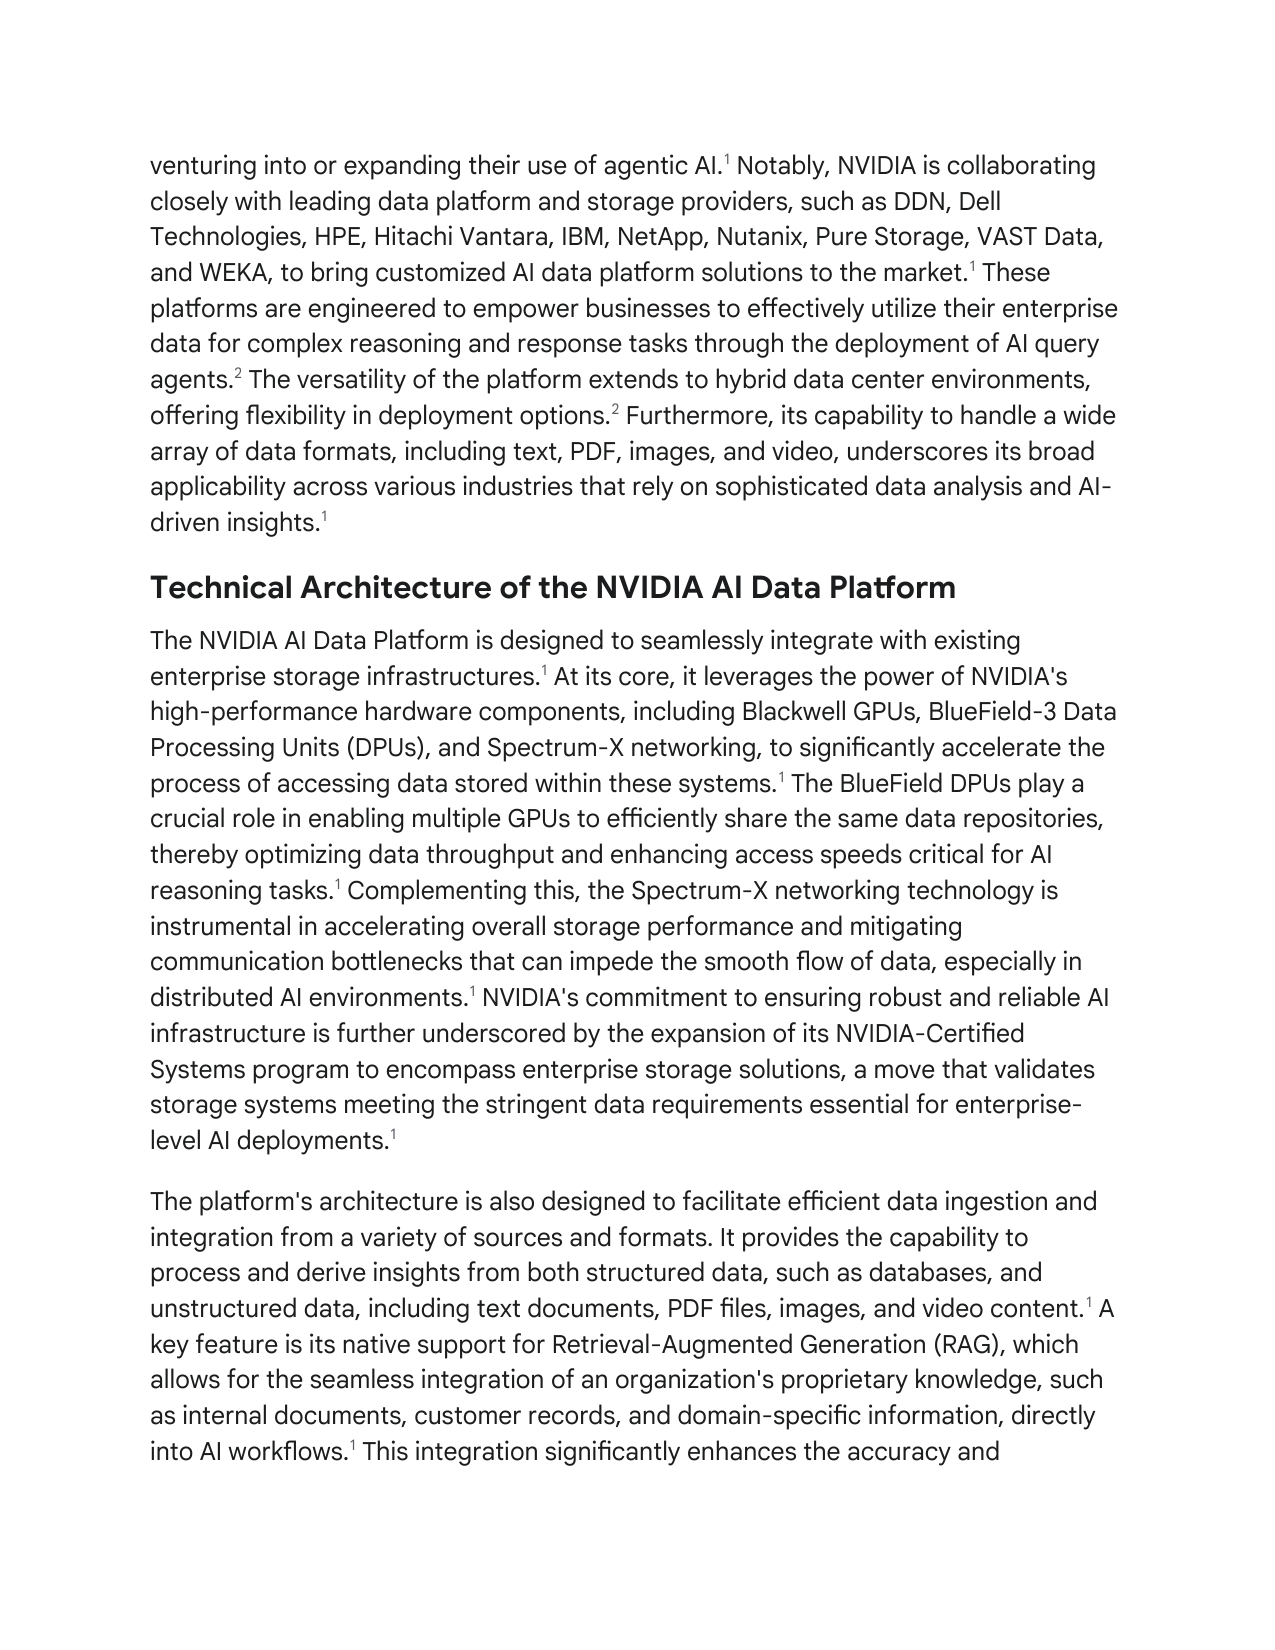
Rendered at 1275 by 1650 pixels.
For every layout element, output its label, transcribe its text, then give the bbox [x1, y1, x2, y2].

subtitle Technical Architecture of the NVIDIA AI Data Platform [150, 568, 1125, 607]
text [150, 1186, 1125, 1467]
text The NVIDIA AI Data Platform is designed to seamlessly integrate with existing enterprise storage infrastructures.1 At its core, it leverages the power of NVIDIA's high-performance hardware components, including Blackwell GPUs, BlueField-3 Data Processing Units (DPUs), and Spectrum-X networking, to significantly accelerate the process of accessing data stored within these systems.1 The BlueField DPUs play a crucial role in enabling multiple GPUs to efficiently share the same data repositories, thereby optimizing data throughput and enhancing access speeds critical for AI reasoning tasks.1 Complementing this, the Spectrum-X networking technology is instrumental in accelerating overall storage performance and mitigating communication bottlenecks that can impede the smooth flow of data, especially in distributed AI environments.1 NVIDIA's commitment to ensuring robust and reliable AI infrastructure is further underscored by the expansion of its NVIDIA-Certified Systems program to encompass enterprise storage solutions, a move that validates storage systems meeting the stringent data requirements essential for enterprise-level AI deployments.1 [150, 625, 1125, 1157]
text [150, 150, 1125, 539]
